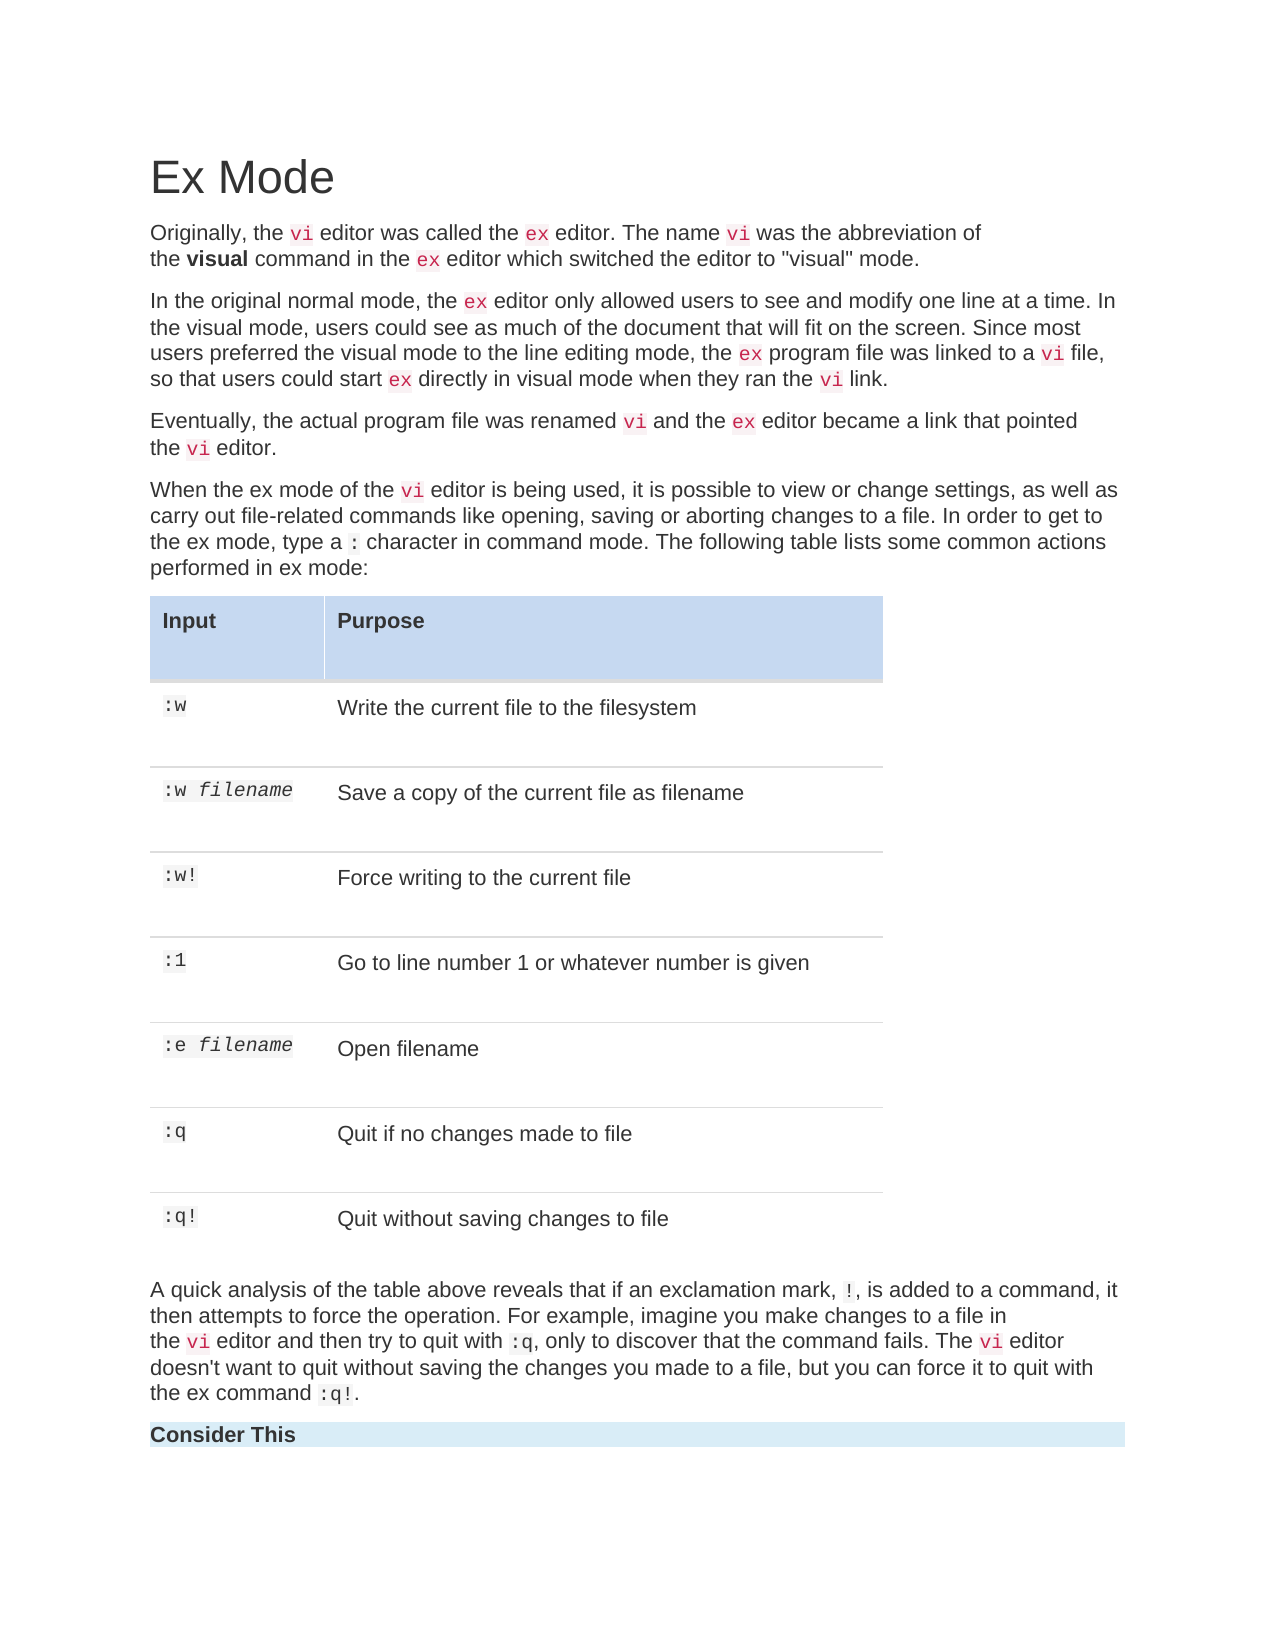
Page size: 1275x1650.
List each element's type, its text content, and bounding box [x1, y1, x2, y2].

table_cell :w! [150, 853, 324, 936]
table_cell Write the current file to the filesystem [325, 683, 883, 766]
table_header Purpose [325, 596, 883, 679]
text Eventually, the actual program file was renamed vi and the ex editor became a link that pointed the vi editor. [150, 408, 1125, 461]
text In the original normal mode, the ex editor only allowed users to see and modify one line at a time. In the visual mode, users could see as much of the document that will fit on the screen. Since most users preferred the visual mode to the line editing mode, the ex program file was linked to a vi file, so that users could start ex directly in visual mode when they ran the vi link. [150, 288, 1125, 393]
table_cell :w filename [150, 768, 324, 851]
table_cell Quit if no changes made to file [325, 1108, 883, 1192]
table_cell Quit without saving changes to file [325, 1193, 883, 1277]
text Consider This [150, 1422, 1125, 1447]
text Originally, the vi editor was called the ex editor. The name vi was the abbreviation of the visual command in the ex editor which switched the editor to "visual" mode. [150, 219, 1125, 272]
table_cell :w [150, 683, 324, 766]
table_cell Force writing to the current file [325, 853, 883, 936]
text A quick analysis of the table above reveals that if an exclamation mark, !, is added to a command, it then attempts to force the operation. For example, imagine you make changes to a file in the vi editor and then try to quit with :q, only to discover that the command fails. The vi editor doesn't want to quit without saving the changes you made to a file, but you can force it to quit with the ex command :q!. [150, 1277, 1125, 1406]
table_cell :1 [150, 938, 324, 1021]
text When the ex mode of the vi editor is being used, it is possible to view or change settings, as well as carry out file-related commands like opening, saving or aborting changes to a file. In order to get to the ex mode, type a : character in command mode. The following table lists some common actions performed in ex mode: [150, 477, 1125, 580]
table_header Input [150, 596, 324, 679]
table_cell Save a copy of the current file as filename [325, 768, 883, 851]
table_cell Open filename [325, 1023, 883, 1106]
table_cell :q! [150, 1193, 324, 1277]
table_cell :e filename [150, 1023, 324, 1106]
table_cell Go to line number 1 or whatever number is given [325, 938, 883, 1021]
subtitle Ex Mode [150, 150, 1125, 204]
table_cell :q [150, 1108, 324, 1192]
